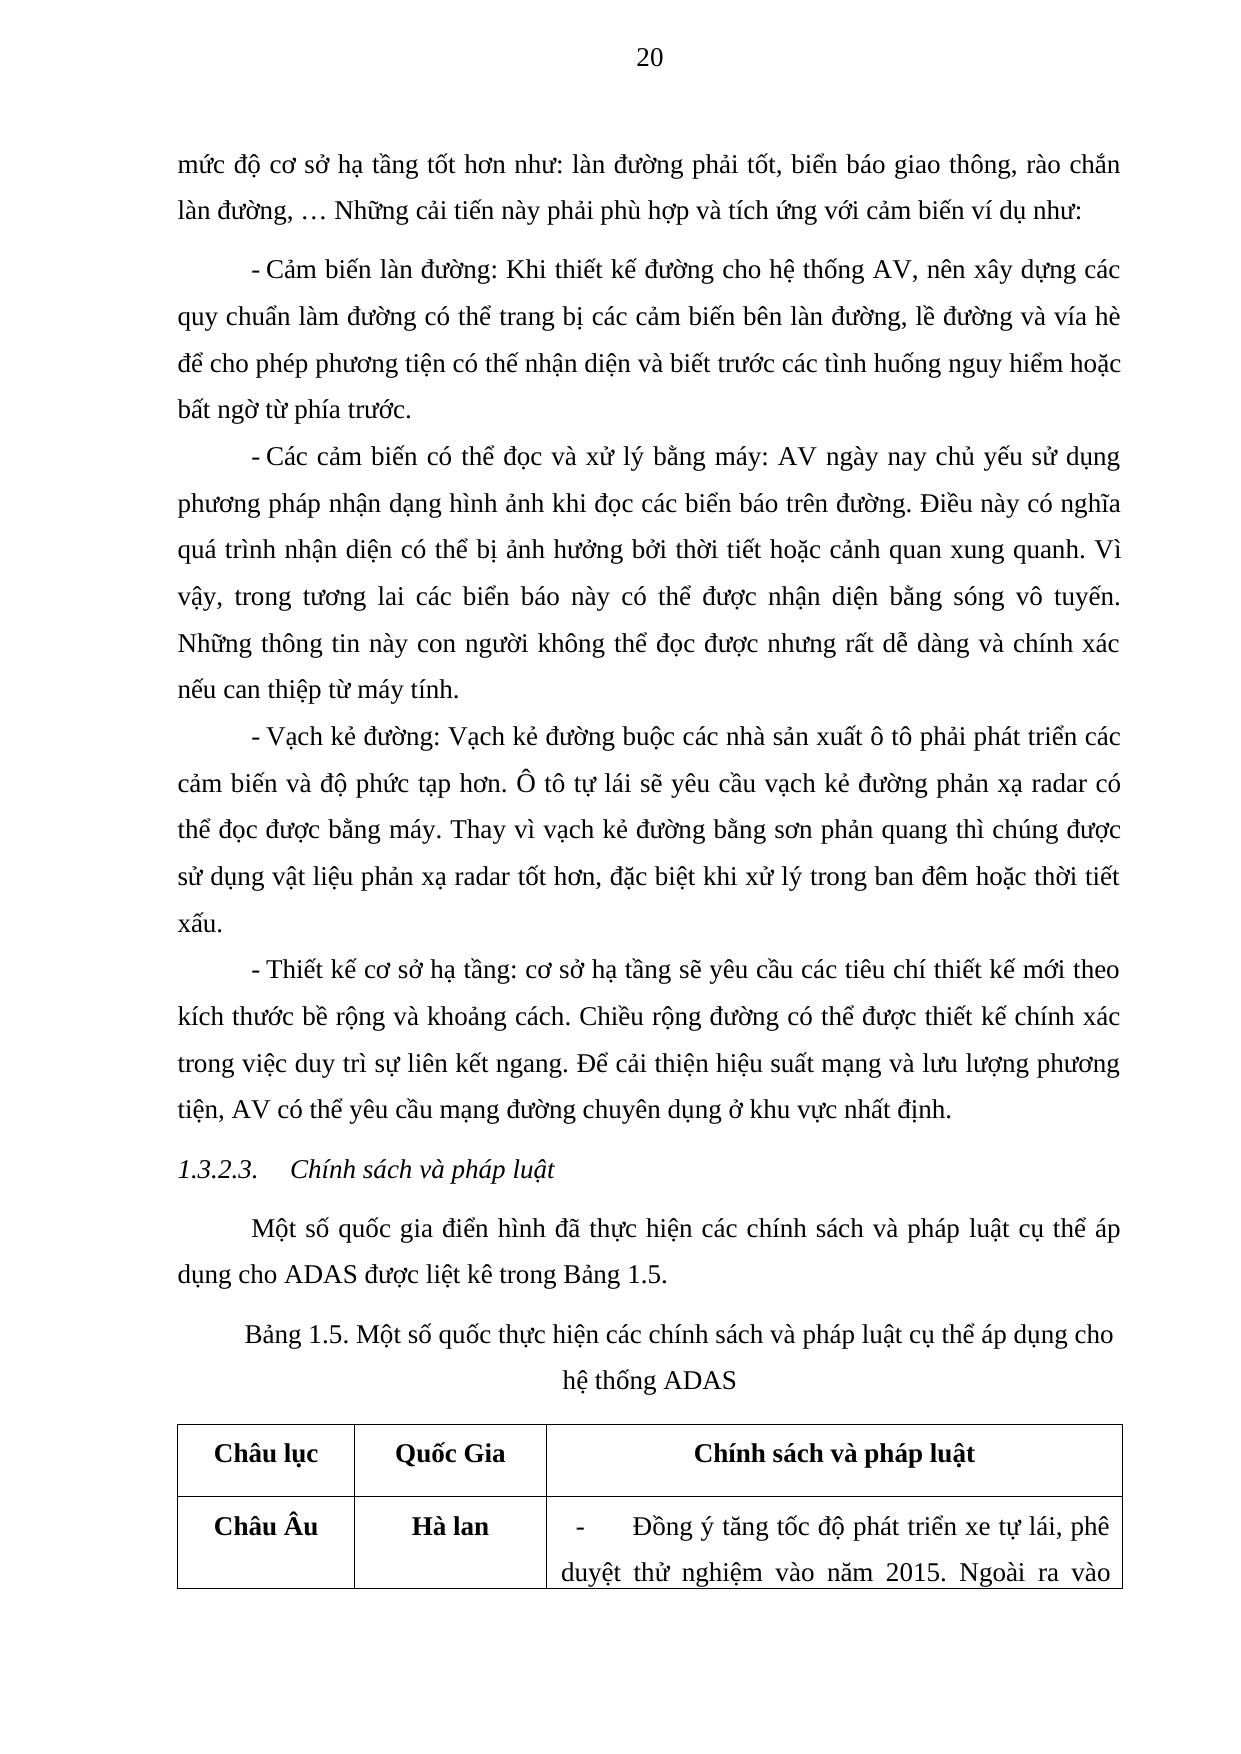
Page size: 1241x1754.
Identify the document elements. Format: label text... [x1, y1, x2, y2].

list Cảm biến làn đường: Khi thiết kế đường cho hệ thống AV, nên xây dựng các quy chuẩn làm đường có thể trang bị các cảm biến bên làn đường, lề đường và vía hè để cho phép phương tiện có thế nhận diện và biết trước các tình huống nguy hiểm hoặc bất ngờ từ phía trước. [177, 253, 1122, 425]
list Các cảm biến có thể đọc và xử lý bằng máy: AV ngày nay chủ yếu sử dụng phương pháp nhận dạng hình ảnh khi đọc các biển báo trên đường. Điều này có nghĩa quá trình nhận diện có thể bị ảnh hưởng bởi thời tiết hoặc cảnh quan xung quanh. Vì vậy, trong tương lai các biển báo này có thể được nhận diện bằng sóng vô tuyến. Những thông tin này con người không thể đọc được nhưng rất dễ dàng và chính xác nếu can thiệp từ máy tính. [177, 440, 1122, 705]
list Thiết kế cơ sở hạ tầng: cơ sở hạ tầng sẽ yêu cầu các tiêu chí thiết kế mới theo kích thước bề rộng và khoảng cách. Chiều rộng đường có thể được thiết kế chính xác trong việc duy trì sự liên kết ngang. Để cải thiện hiệu suất mạng và lưu lượng phương tiện, AV có thể yêu cầu mạng đường chuyên dụng ở khu vực nhất định. [177, 953, 1122, 1125]
table_header Quốc Gia [355, 1425, 546, 1496]
table_header Chính sách và pháp luật [547, 1425, 1122, 1496]
table_cell Châu Âu [178, 1497, 354, 1588]
list Vạch kẻ đường: Vạch kẻ đường buộc các nhà sản xuất ô tô phải phát triển các cảm biến và độ phức tạp hơn. Ô tô tự lái sẽ yêu cầu vạch kẻ đường phản xạ radar có thể đọc được bằng máy. Thay vì vạch kẻ đường bằng sơn phản quang thì chúng được sử dụng vật liệu phản xạ radar tốt hơn, đặc biệt khi xử lý trong ban đêm hoặc thời tiết xấu. [177, 720, 1122, 938]
subtitle Chính sách và pháp luật [177, 1153, 1122, 1184]
text Một số quốc gia điển hình đã thực hiện các chính sách và pháp luật cụ thể áp dụng cho ADAS được liệt kê trong Bảng 1.5. [177, 1212, 1122, 1290]
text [177, 148, 1122, 226]
table_header Châu lục [178, 1425, 354, 1496]
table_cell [547, 1497, 1122, 1588]
table_cell Hà lan [355, 1497, 546, 1588]
